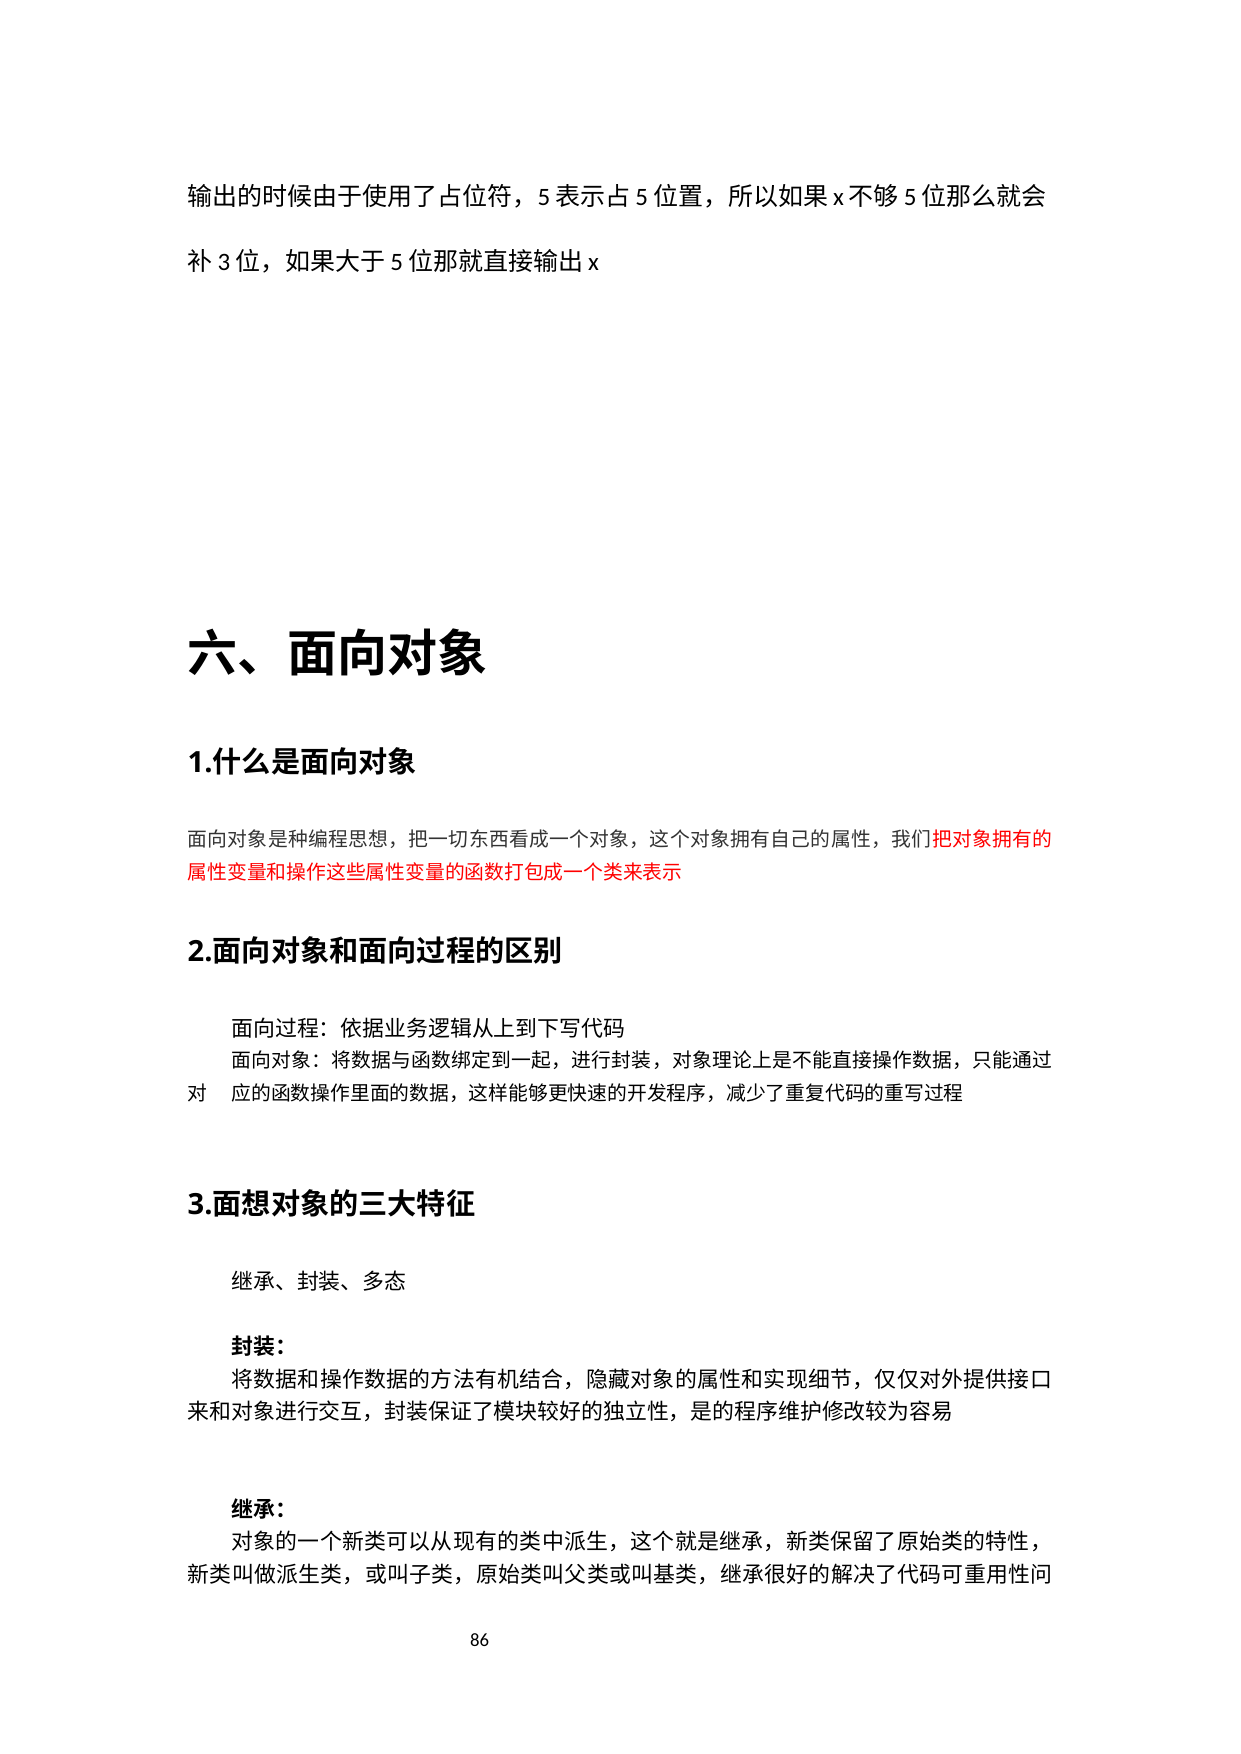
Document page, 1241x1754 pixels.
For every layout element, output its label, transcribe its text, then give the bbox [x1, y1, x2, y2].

text 继承： [187, 1491, 1053, 1524]
subtitle 3.面想对象的三大特征 [187, 1169, 1053, 1234]
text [187, 1524, 1053, 1589]
text 面向对象：将数据与函数绑定到一起，进行封装，对象理论上是不能直接操作数据，只能通过对 应的函数操作里面的数据，这样能够更快速的开发程序，减少了重复代码的重写过程 [187, 1043, 1053, 1108]
text 继承、封装、多态 [187, 1264, 1053, 1296]
text 封装： [187, 1329, 1053, 1361]
text 面向对象是种编程思想，把一切东西看成一个对象，这个对象拥有自己的属性，我们把对象拥有的属性变量和操作这些属性变量的函数打包成一个类来表示 [187, 822, 1053, 887]
subtitle 1.什么是面向对象 [187, 728, 1053, 793]
text 输出的时候由于使用了占位符，5表示占5位置，所以如果x不够5位那么就会补3位，如果大于5位那就直接输出x [187, 162, 1053, 292]
text 面向过程：依据业务逻辑从上到下写代码 [187, 1010, 1053, 1043]
subtitle 2.面向对象和面向过程的区别 [187, 916, 1053, 981]
subtitle 面向对象 [187, 601, 1053, 699]
text 将数据和操作数据的方法有机结合，隐藏对象的属性和实现细节，仅仅对外提供接口来和对象进行交互，封装保证了模块较好的独立性，是的程序维护修改较为容易 [187, 1361, 1053, 1426]
